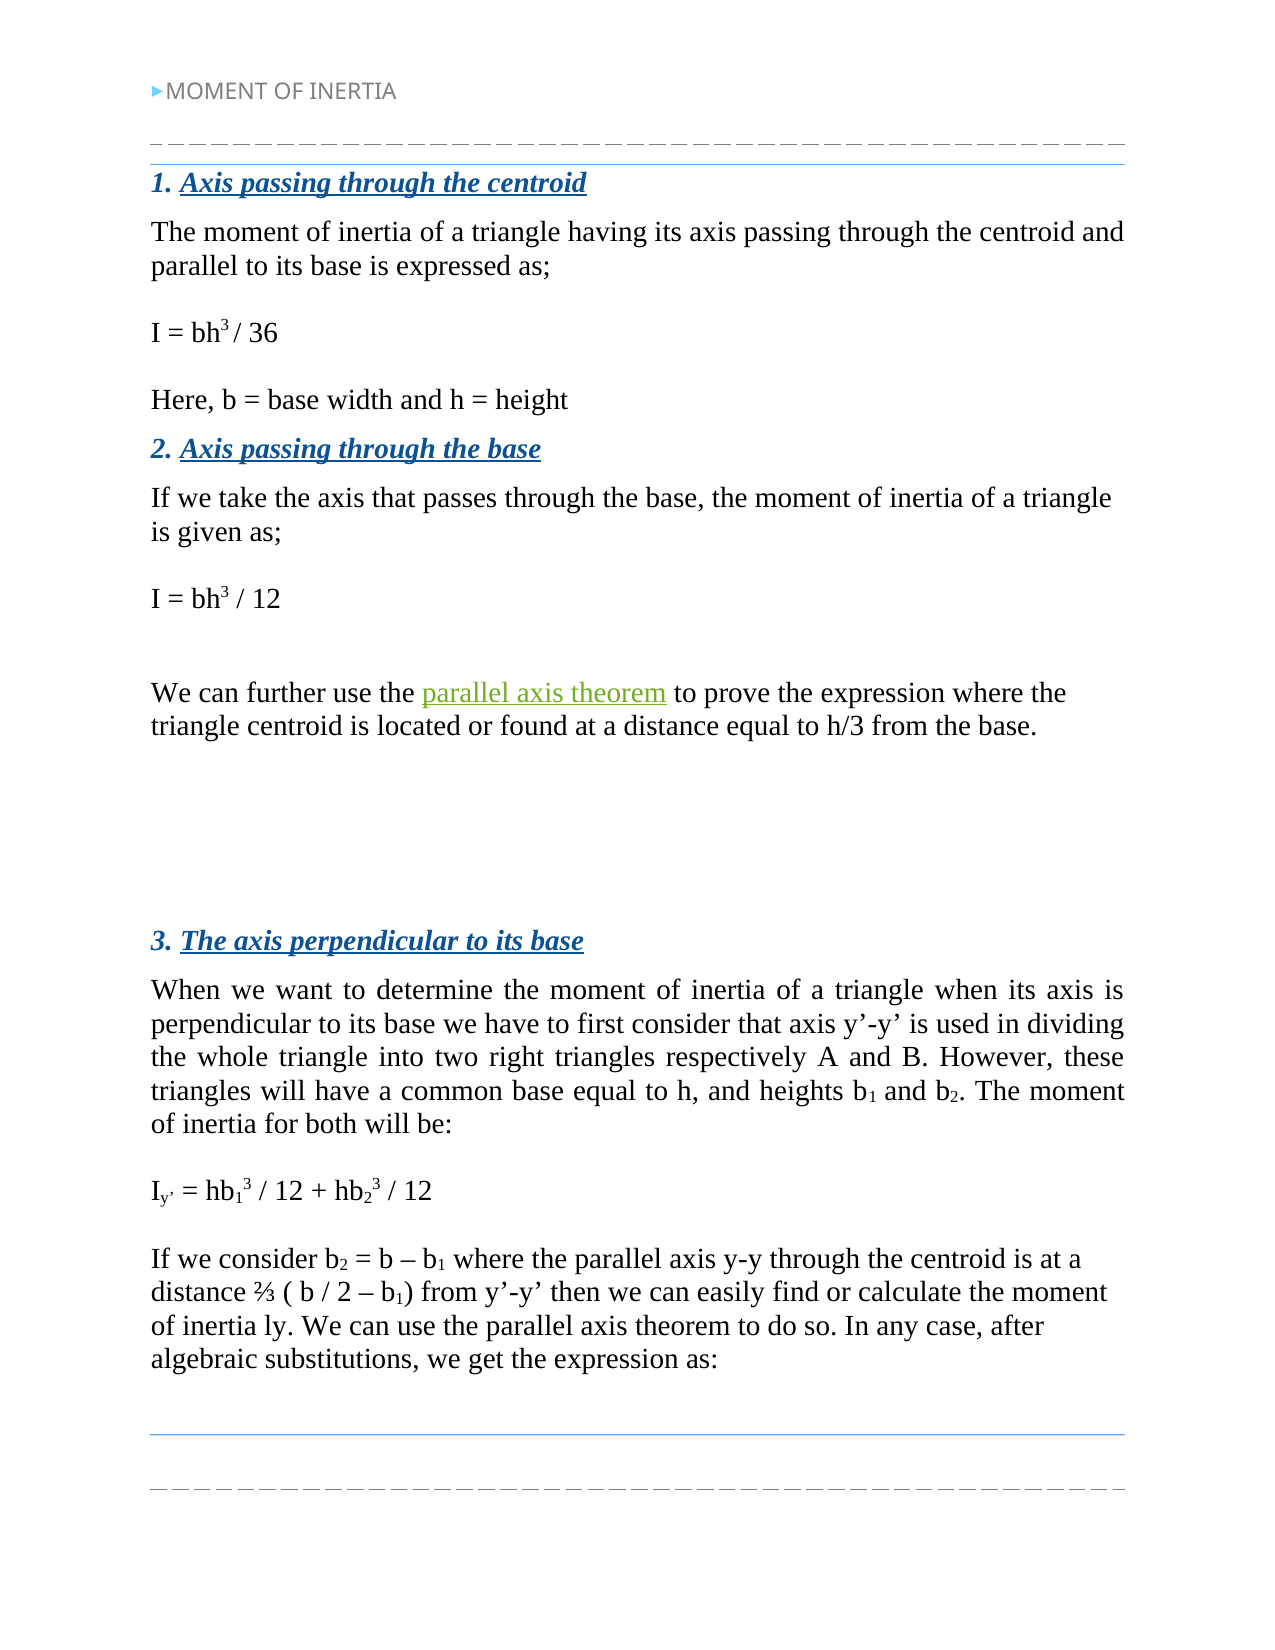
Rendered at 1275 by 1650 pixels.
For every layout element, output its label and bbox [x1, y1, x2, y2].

table_header [151, 165, 1125, 1433]
